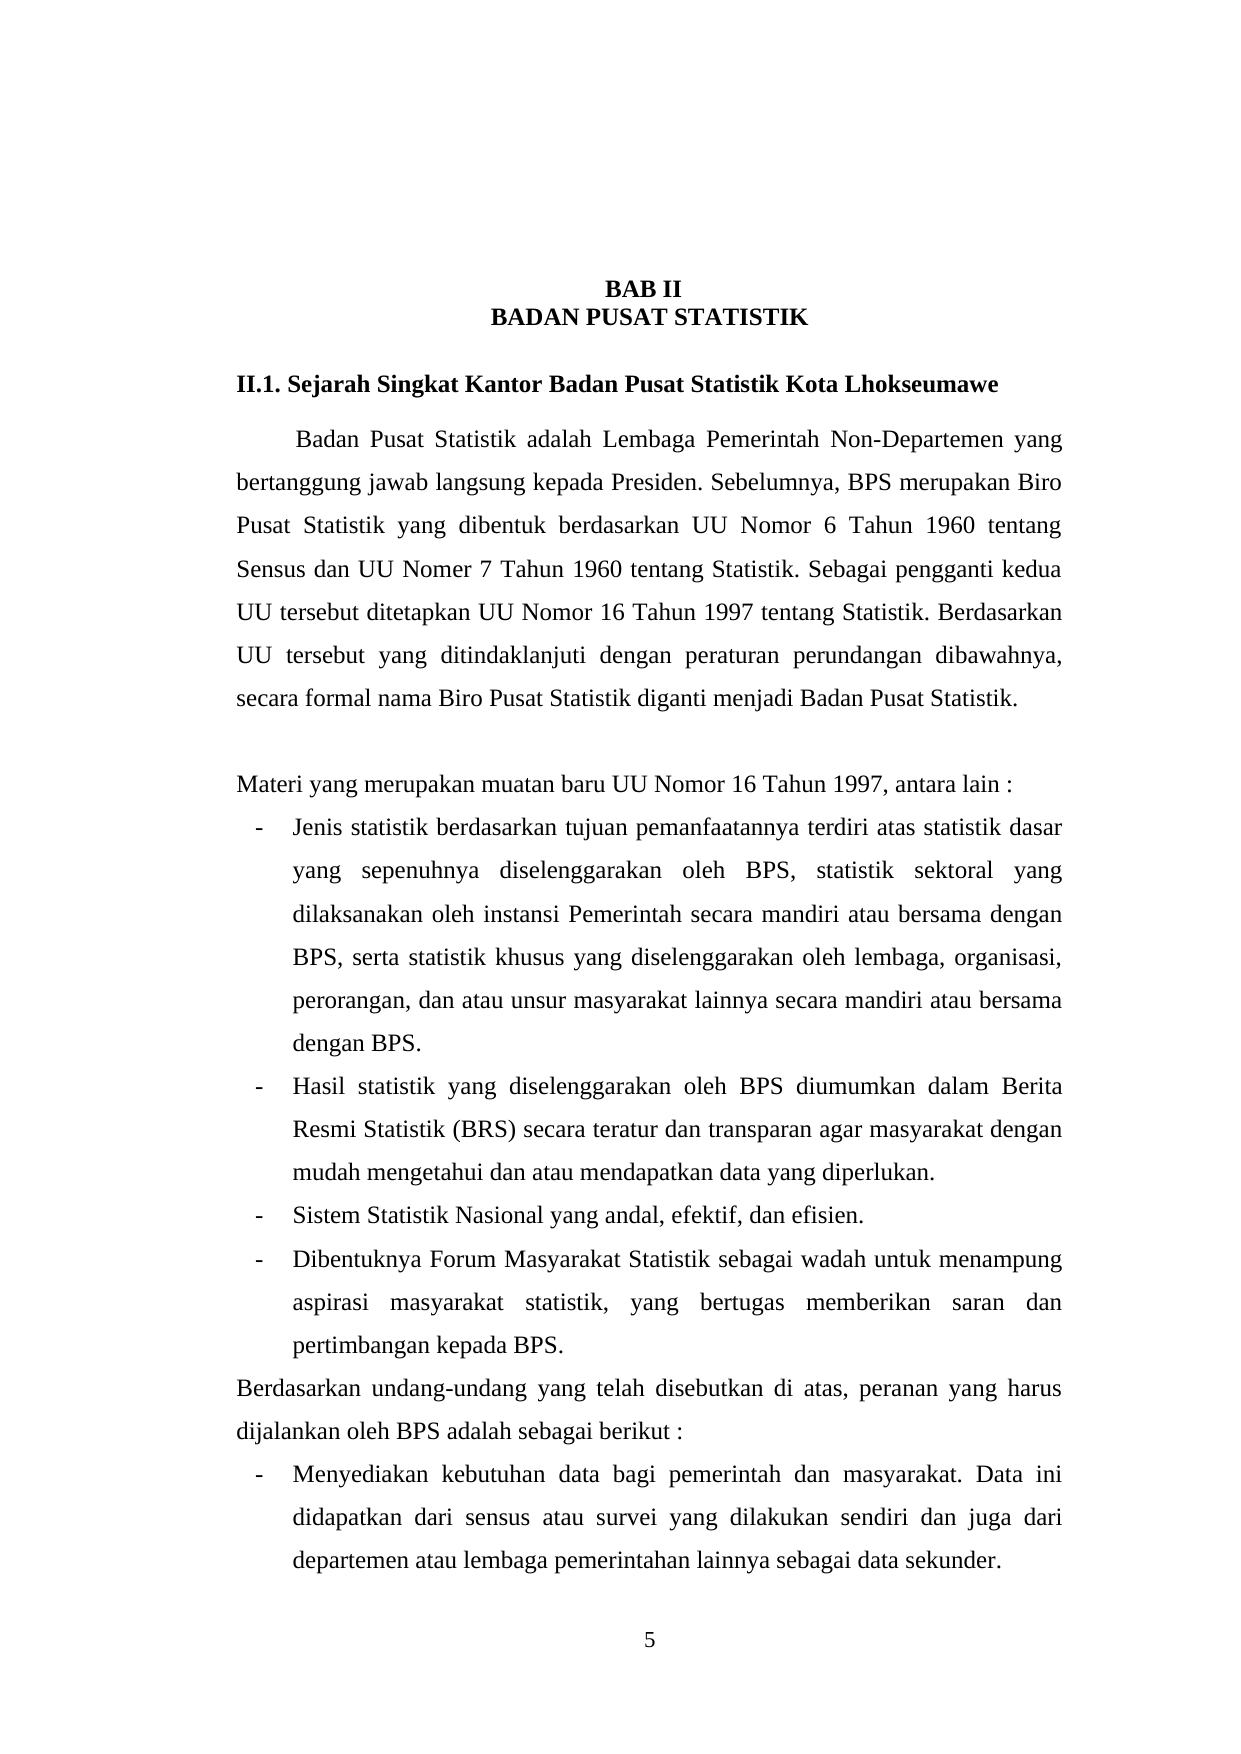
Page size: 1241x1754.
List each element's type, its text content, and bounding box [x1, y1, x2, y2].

subtitle Sejarah Singkat Kantor Badan Pusat Statistik Kota Lhokseumawe [236, 369, 1063, 397]
list Sistem Statistik Nasional yang andal, efektif, dan efisien. [255, 1201, 1063, 1229]
list Menyediakan kebutuhan data bagi pemerintah dan masyarakat. Data ini didapatkan dari sensus atau survei yang dilakukan sendiri dan juga dari departemen atau lembaga pemerintahan lainnya sebagai data sekunder. [255, 1459, 1063, 1574]
text Materi yang merupakan muatan baru UU Nomor 16 Tahun 1997, antara lain : [236, 769, 1063, 798]
text Badan Pusat Statistik adalah Lembaga Pemerintah Non-Departemen yang bertanggung jawab langsung kepada Presiden. Sebelumnya, BPS merupakan Biro Pusat Statistik yang dibentuk berdasarkan UU Nomor 6 Tahun 1960 tentang Sensus dan UU Nomer 7 Tahun 1960 tentang Statistik. Sebagai pengganti kedua UU tersebut ditetapkan UU Nomor 16 Tahun 1997 tentang Statistik. Berdasarkan UU tersebut yang ditindaklanjuti dengan peraturan perundangan dibawahnya, secara formal nama Biro Pusat Statistik diganti menjadi Badan Pusat Statistik. [236, 424, 1063, 712]
list Dibentuknya Forum Masyarakat Statistik sebagai wadah untuk menampung aspirasi masyarakat statistik, yang bertugas memberikan saran dan pertimbangan kepada BPS. [255, 1244, 1063, 1359]
subtitle BADAN PUSAT STATISTIK [236, 274, 1063, 331]
list Hasil statistik yang diselenggarakan oleh BPS diumumkan dalam Berita Resmi Statistik (BRS) secara teratur dan transparan agar masyarakat dengan mudah mengetahui dan atau mendapatkan data yang diperlukan. [255, 1071, 1063, 1186]
text Berdasarkan undang-undang yang telah disebutkan di atas, peranan yang harus dijalankan oleh BPS adalah sebagai berikut : [236, 1373, 1063, 1445]
list Jenis statistik berdasarkan tujuan pemanfaatannya terdiri atas statistik dasar yang sepenuhnya diselenggarakan oleh BPS, statistik sektoral yang dilaksanakan oleh instansi Pemerintah secara mandiri atau bersama dengan BPS, serta statistik khusus yang diselenggarakan oleh lembaga, organisasi, perorangan, dan atau unsur masyarakat lainnya secara mandiri atau bersama dengan BPS. [255, 812, 1063, 1057]
